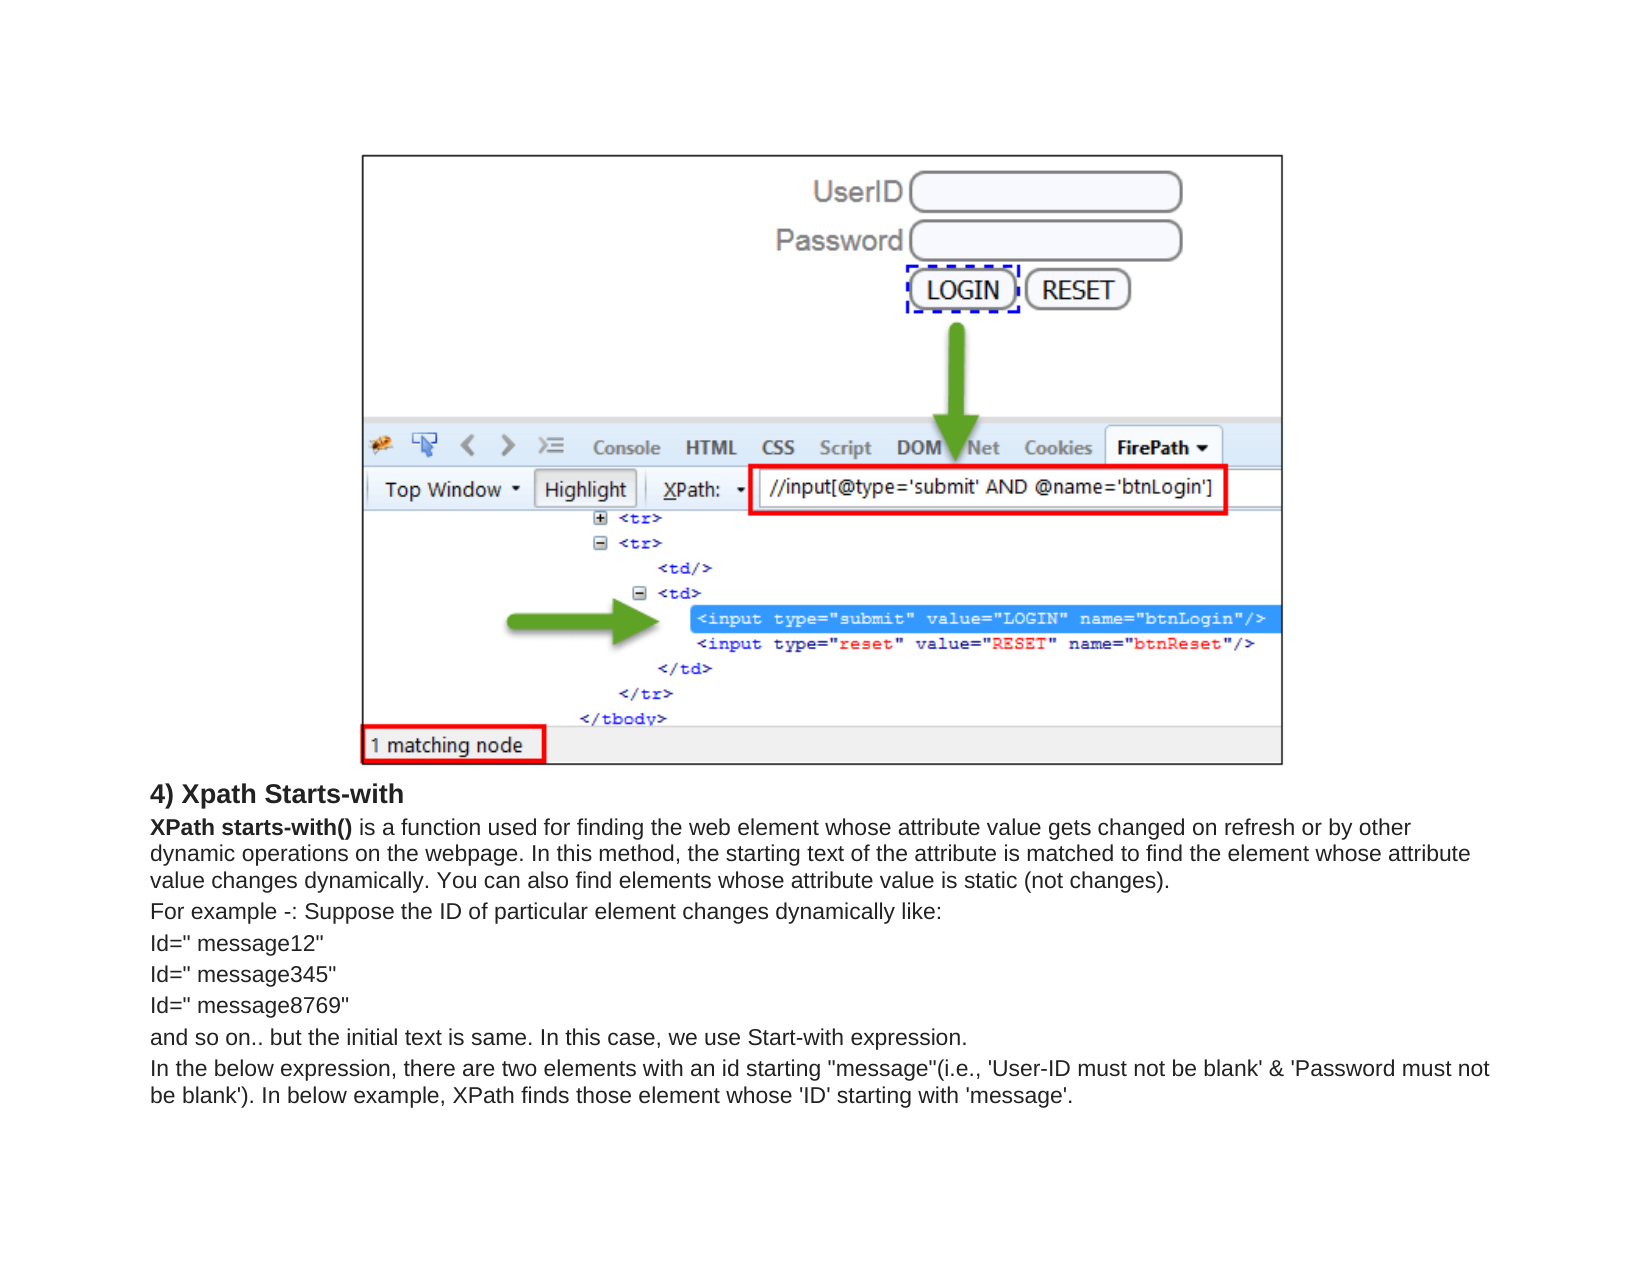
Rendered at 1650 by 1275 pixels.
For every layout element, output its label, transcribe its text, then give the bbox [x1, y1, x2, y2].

text XPath starts-with() is a function used for finding the web element whose attribute value gets changed on refresh or by other dynamic operations on the webpage. In this method, the starting text of the attribute is matched to find the element whose attribute value changes dynamically. You can also find elements whose attribute value is static (not changes). [150, 814, 1500, 893]
text In the below expression, there are two elements with an id starting "message"(i.e., 'User-ID must not be blank' & 'Password must not be blank'). In below example, XPath finds those element whose 'ID' starting with 'message'. [150, 1055, 1500, 1108]
text For example -: Suppose the ID of particular element changes dynamically like: [150, 898, 1500, 924]
text Id=" message12" [150, 929, 1500, 956]
text 4) Xpath Starts-with [150, 778, 1500, 809]
text Id=" message8769" [150, 992, 1500, 1019]
picture [356, 150, 1294, 773]
text and so on.. but the initial text is same. In this case, we use Start-with expression. [150, 1024, 1500, 1050]
text Id=" message345" [150, 961, 1500, 987]
